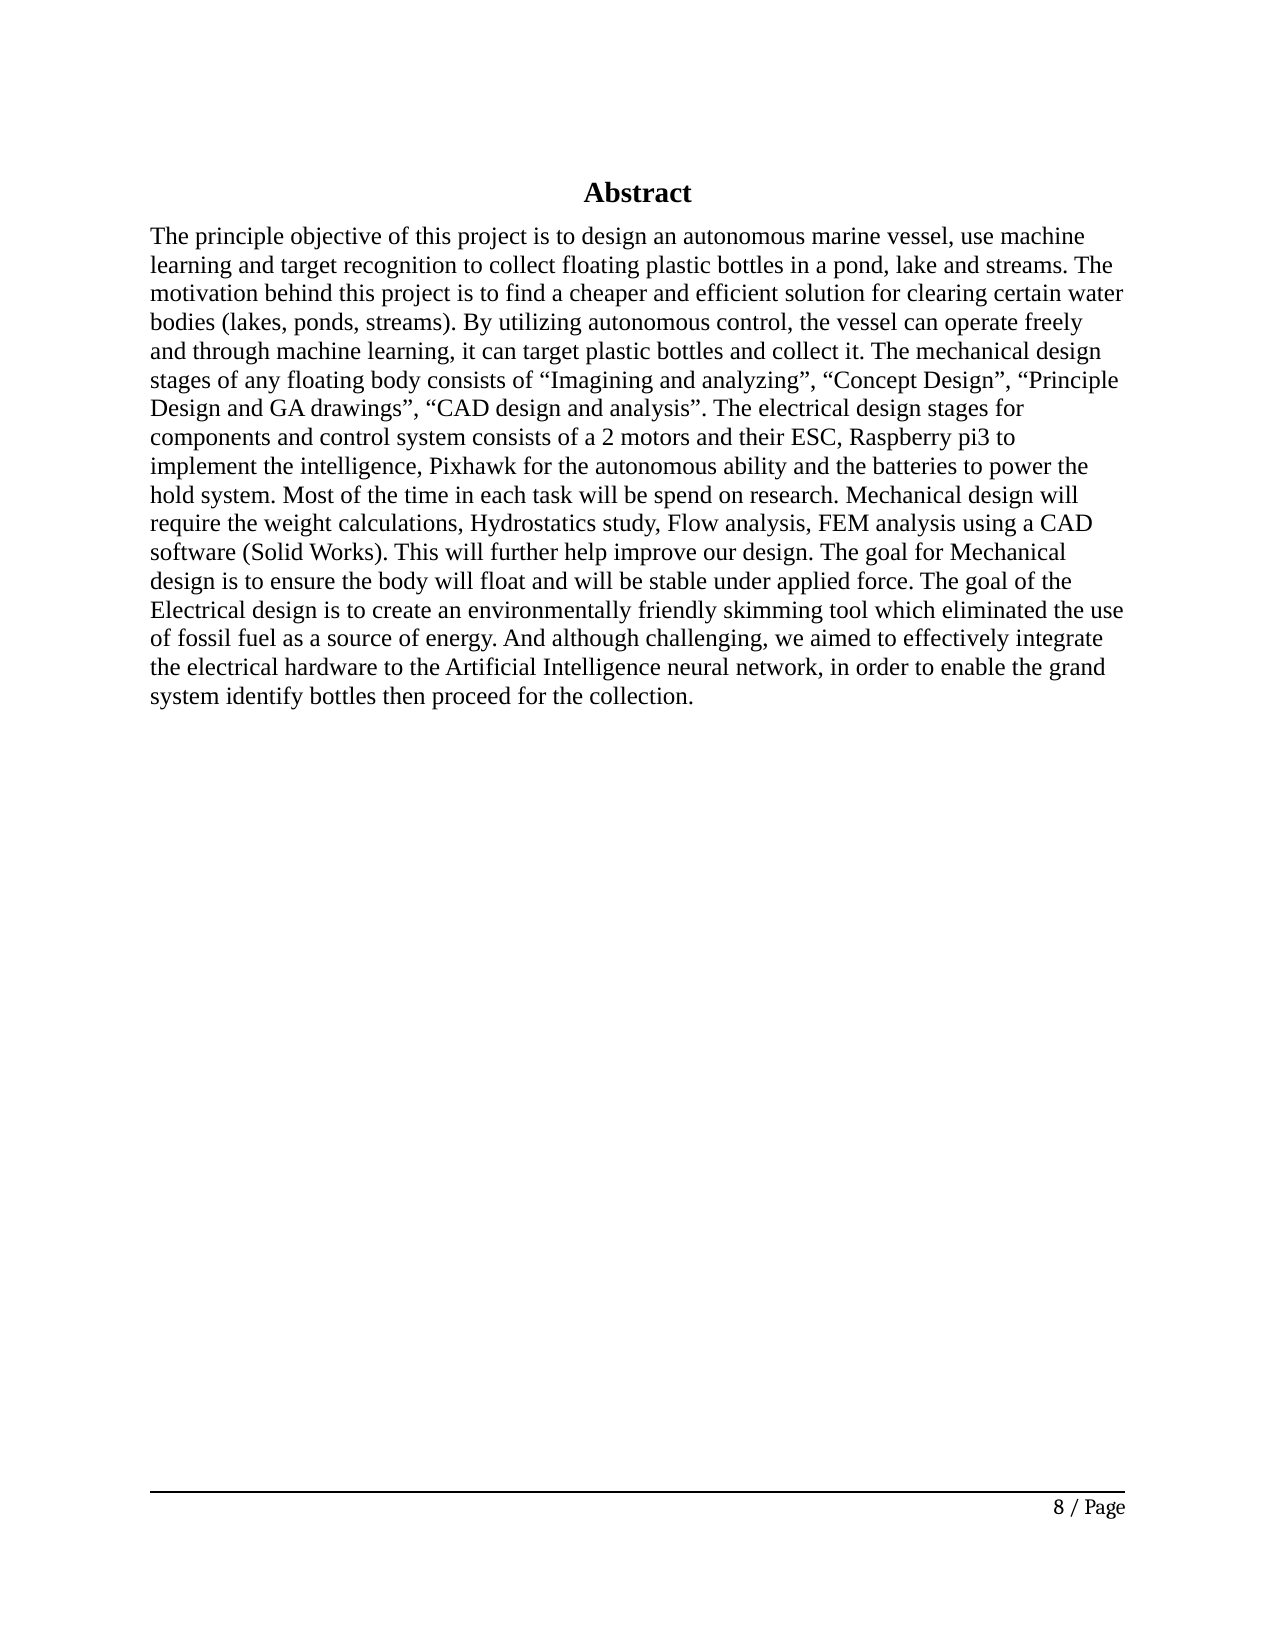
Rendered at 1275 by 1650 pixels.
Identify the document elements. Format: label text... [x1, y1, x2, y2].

text The principle objective of this project is to design an autonomous marine vessel, use machine learning and target recognition to collect floating plastic bottles in a pond, lake and streams. The motivation behind this project is to find a cheaper and efficient solution for clearing certain water bodies (lakes, ponds, streams). By utilizing autonomous control, the vessel can operate freely and through machine learning, it can target plastic bottles and collect it. The mechanical design stages of any floating body consists of “Imagining and analyzing”, “Concept Design”, “Principle Design and GA drawings”, “CAD design and analysis”. The electrical design stages for components and control system consists of a 2 motors and their ESC, Raspberry pi3 to implement the intelligence, Pixhawk for the autonomous ability and the batteries to power the hold system. Most of the time in each task will be spend on research. Mechanical design will require the weight calculations, Hydrostatics study, Flow analysis, FEM analysis using a CAD software (Solid Works). This will further help improve our design. The goal for Mechanical design is to ensure the body will float and will be stable under applied force. The goal of the Electrical design is to create an environmentally friendly skimming tool which eliminated the use of fossil fuel as a source of energy. And although challenging, we aimed to effectively integrate the electrical hardware to the Artificial Intelligence neural network, in order to enable the grand system identify bottles then proceed for the collection. [150, 221, 1125, 710]
list Abstract [150, 175, 1125, 208]
